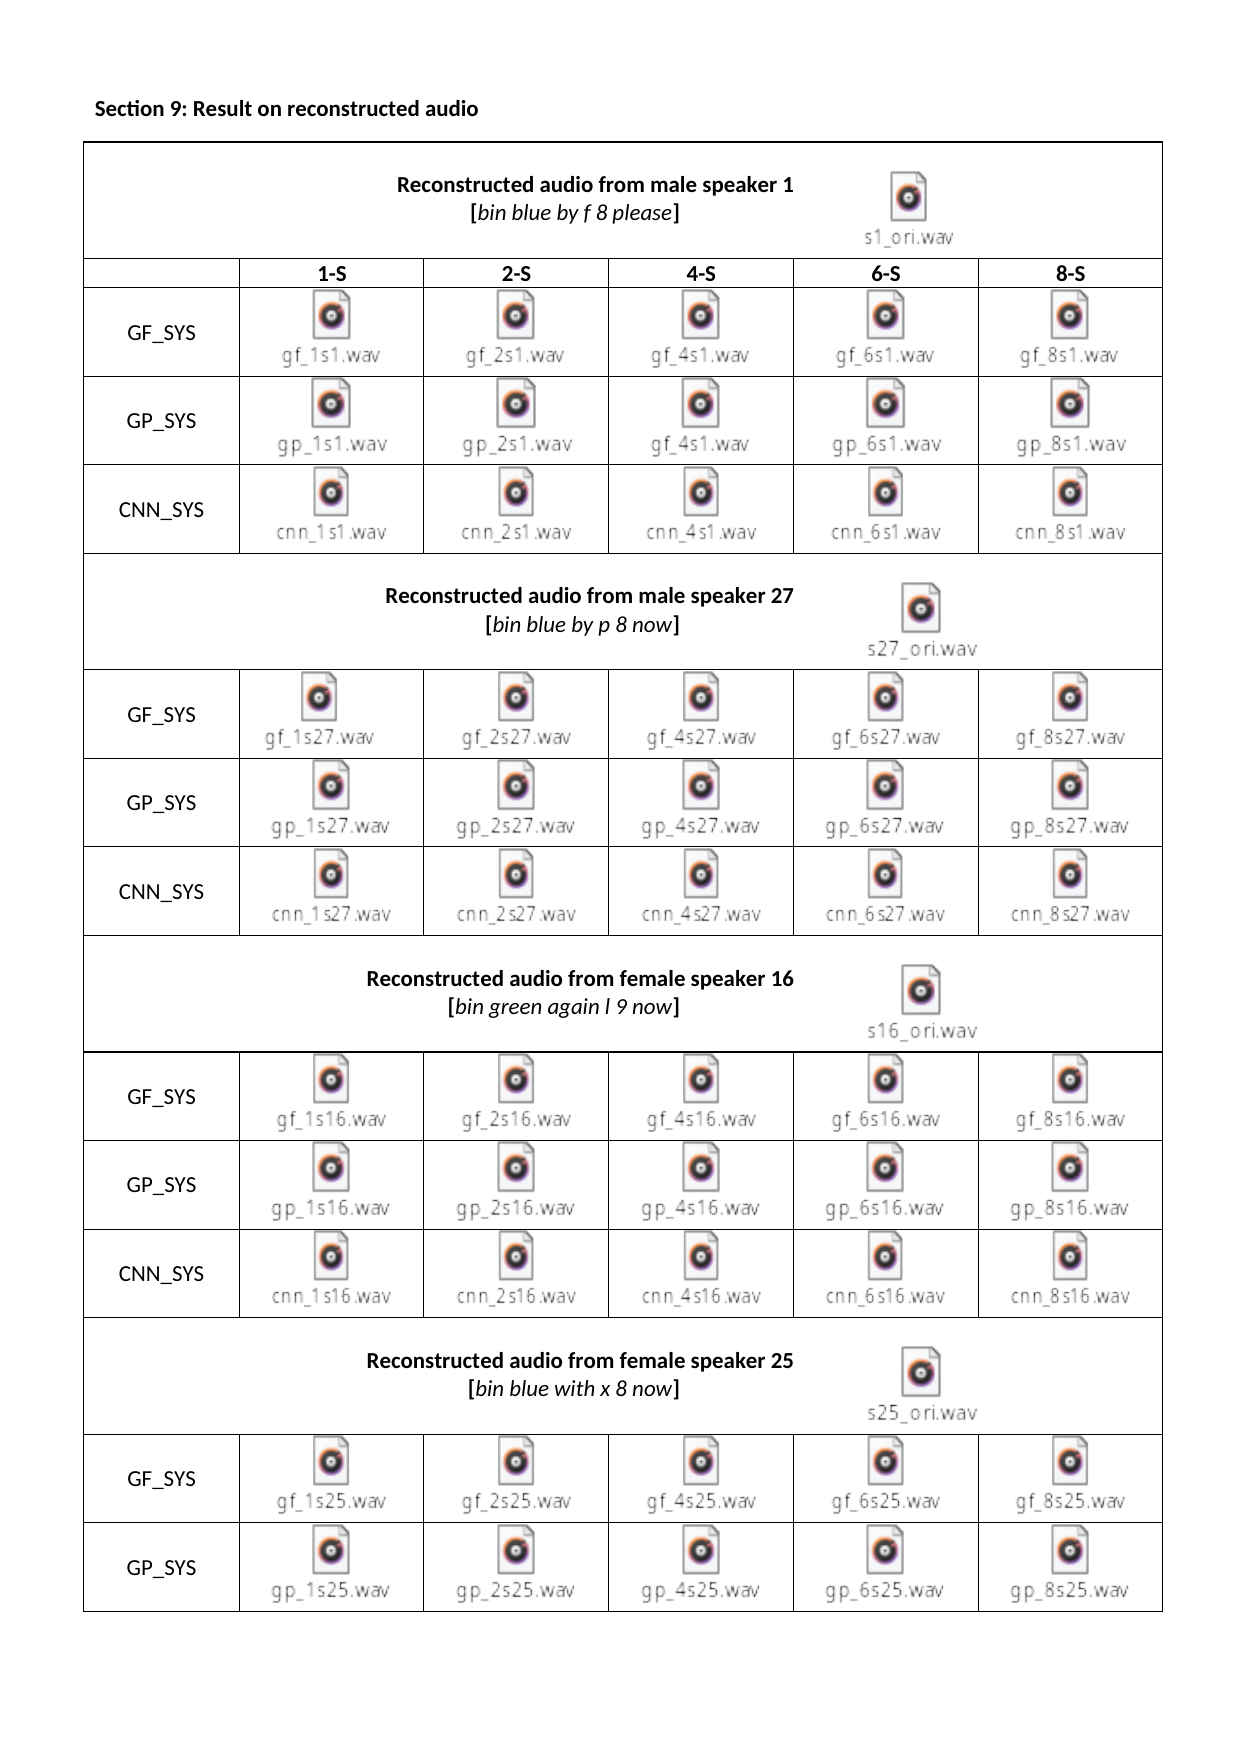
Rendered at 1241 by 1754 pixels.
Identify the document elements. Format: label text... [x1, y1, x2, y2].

table_cell [979, 288, 1162, 376]
table_cell [240, 759, 423, 846]
table_cell 6-S [794, 259, 978, 287]
table_cell [979, 1435, 1162, 1522]
table_cell [609, 1053, 793, 1140]
table_cell [609, 1141, 793, 1228]
table_cell [609, 670, 793, 758]
table_header [805, 143, 1162, 258]
table_cell [794, 377, 978, 464]
table_cell [794, 1523, 978, 1611]
table_cell [609, 847, 793, 935]
table_cell Reconstructed audio from female speaker 16 [bin green again l 9 now] [84, 936, 805, 1051]
table_cell [84, 259, 239, 287]
table_cell [979, 1141, 1162, 1228]
table_cell [240, 1053, 423, 1140]
table_cell [609, 1435, 793, 1522]
table_cell [979, 847, 1162, 935]
table_cell Reconstructed audio from female speaker 25 [bin blue with x 8 now] [84, 1318, 805, 1433]
table_cell [805, 936, 1162, 1051]
table_cell [424, 1523, 608, 1611]
table_cell CNN_SYS [84, 1230, 239, 1317]
table_header Reconstructed audio from male speaker 1 [bin blue by f 8 please] [84, 143, 805, 258]
table_cell [979, 1523, 1162, 1611]
table_cell [424, 759, 608, 846]
table_cell [240, 847, 423, 935]
table_cell GF_SYS [84, 288, 239, 376]
table_cell [609, 1230, 793, 1317]
table_cell GF_SYS [84, 1053, 239, 1140]
table_cell [979, 670, 1162, 758]
table_cell [609, 759, 793, 846]
table_cell [794, 288, 978, 376]
table_cell CNN_SYS [84, 465, 239, 553]
table_cell GF_SYS [84, 670, 239, 758]
table_cell GF_SYS [84, 1435, 239, 1522]
table_cell [240, 465, 423, 553]
table_cell [794, 759, 978, 846]
table_cell [424, 465, 608, 553]
table_cell CNN_SYS [84, 847, 239, 935]
table_cell [609, 1523, 793, 1611]
table_cell [424, 288, 608, 376]
table_cell [979, 465, 1162, 553]
table_cell [240, 670, 423, 758]
table_cell Reconstructed audio from male speaker 27 [bin blue by p 8 now] [84, 554, 805, 669]
table_cell [240, 288, 423, 376]
table_cell 2-S [424, 259, 608, 287]
table_cell 8-S [979, 259, 1162, 287]
table_cell [979, 759, 1162, 846]
table_cell [805, 554, 1162, 669]
table_cell [424, 377, 608, 464]
table_cell [794, 1230, 978, 1317]
table_cell [794, 1053, 978, 1140]
table_cell [424, 1230, 608, 1317]
table_cell [979, 1053, 1162, 1140]
table_cell [609, 377, 793, 464]
table_cell [240, 1230, 423, 1317]
table_cell GP_SYS [84, 759, 239, 846]
table_cell [794, 1141, 978, 1228]
table_cell GP_SYS [84, 1523, 239, 1611]
table_cell GP_SYS [84, 1141, 239, 1228]
table_cell [794, 1435, 978, 1522]
table_cell [424, 847, 608, 935]
table_cell [424, 1141, 608, 1228]
table_cell [240, 1523, 423, 1611]
table_cell [240, 377, 423, 464]
table_cell [424, 1053, 608, 1140]
table_cell [805, 1318, 1162, 1433]
table_cell 4-S [609, 259, 793, 287]
table_cell [240, 1435, 423, 1522]
table_cell [424, 670, 608, 758]
table_cell [424, 1435, 608, 1522]
table_cell [609, 465, 793, 553]
table_cell [979, 1230, 1162, 1317]
table_cell [794, 847, 978, 935]
table_cell [609, 288, 793, 376]
table_cell GP_SYS [84, 377, 239, 464]
table_cell [794, 465, 978, 553]
table_cell [794, 670, 978, 758]
text Section 9: Result on reconstructed audio [94, 94, 1152, 122]
table_cell [979, 377, 1162, 464]
table_cell 1-S [240, 259, 423, 287]
table_cell [240, 1141, 423, 1228]
